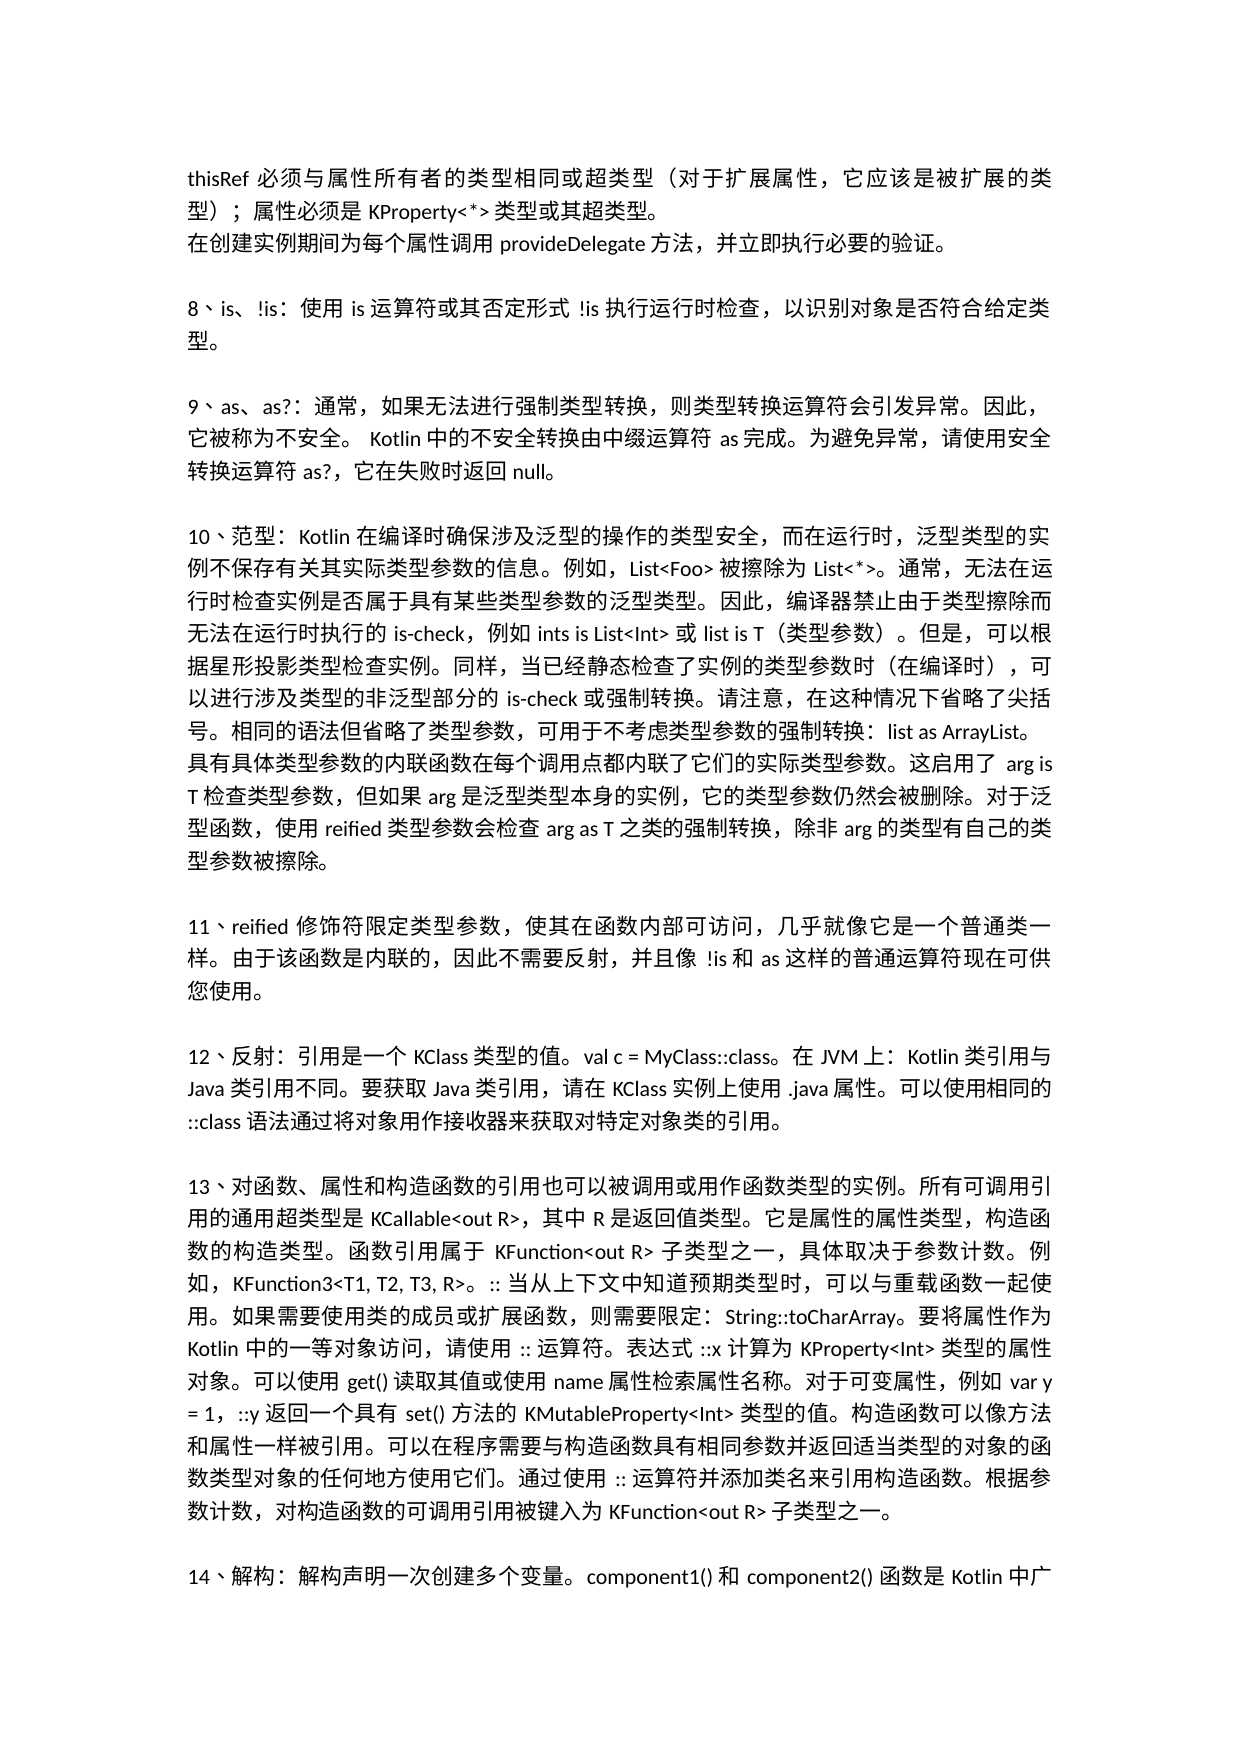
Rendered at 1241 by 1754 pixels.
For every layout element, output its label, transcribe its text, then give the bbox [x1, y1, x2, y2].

list thisRef 必须与属性所有者的类型相同或超类型（对于扩展属性，它应该是被扩展的类型）；属性必须是 KProperty<*> 类型或其超类型。 [187, 162, 1053, 227]
list 范型：Kotlin 在编译时确保涉及泛型的操作的类型安全，而在运行时，泛型类型的实例不保存有关其实际类型参数的信息。例如，List<Foo> 被擦除为 List<*>。通常，无法在运行时检查实例是否属于具有某些类型参数的泛型类型。因此，编译器禁止由于类型擦除而无法在运行时执行的 is-check，例如 ints is List<Int> 或 list is T（类型参数）。但是，可以根据星形投影类型检查实例。同样，当已经静态检查了实例的类型参数时（在编译时），可以进行涉及类型的非泛型部分的 is-check 或强制转换。请注意，在这种情况下省略了尖括号。相同的语法但省略了类型参数，可用于不考虑类型参数的强制转换：list as ArrayList。 [187, 519, 1053, 747]
list 反射：引用是一个 KClass 类型的值。val c = MyClass::class。在 JVM 上：Kotlin 类引用与 Java 类引用不同。要获取 Java 类引用，请在 KClass 实例上使用 .java 属性。可以使用相同的 ::class 语法通过将对象用作接收器来获取对特定对象类的引用。 [187, 1039, 1053, 1137]
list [187, 1559, 1053, 1592]
list as、as?：通常，如果无法进行强制类型转换，则类型转换运算符会引发异常。因此，它被称为不安全。 Kotlin 中的不安全转换由中缀运算符 as 完成。为避免异常，请使用安全转换运算符 as?，它在失败时返回 null。 [187, 389, 1053, 487]
list is、!is：使用 is 运算符或其否定形式 !is 执行运行时检查，以识别对象是否符合给定类型。 [187, 292, 1053, 357]
list 具有具体类型参数的内联函数在每个调用点都内联了它们的实际类型参数。这启用了 arg is T 检查类型参数，但如果 arg 是泛型类型本身的实例，它的类型参数仍然会被删除。对于泛型函数，使用 reified 类型参数会检查 arg as T 之类的强制转换，除非 arg 的类型有自己的类型参数被擦除。 [187, 747, 1053, 877]
list reified 修饰符限定类型参数，使其在函数内部可访问，几乎就像它是一个普通类一样。由于该函数是内联的，因此不需要反射，并且像 !is 和 as 这样的普通运算符现在可供您使用。 [187, 909, 1053, 1007]
list 对函数、属性和构造函数的引用也可以被调用或用作函数类型的实例。所有可调用引用的通用超类型是 KCallable<out R>，其中 R 是返回值类型。它是属性的属性类型，构造函数的构造类型。函数引用属于 KFunction<out R> 子类型之一，具体取决于参数计数。例如，KFunction3<T1, T2, T3, R>。:: 当从上下文中知道预期类型时，可以与重载函数一起使用。如果需要使用类的成员或扩展函数，则需要限定：String::toCharArray。要将属性作为 Kotlin 中的一等对象访问，请使用 :: 运算符。表达式 ::x 计算为 KProperty<Int> 类型的属性对象。可以使用 get() 读取其值或使用 name 属性检索属性名称。对于可变属性，例如 var y = 1，::y 返回一个具有 set() 方法的 KMutableProperty<Int> 类型的值。构造函数可以像方法和属性一样被引用。可以在程序需要与构造函数具有相同参数并返回适当类型的对象的函数类型对象的任何地方使用它们。通过使用 :: 运算符并添加类名来引用构造函数。根据参数计数，对构造函数的可调用引用被键入为 KFunction<out R> 子类型之一。 [187, 1169, 1053, 1527]
list 在创建实例期间为每个属性调用 provideDelegate 方法，并立即执行必要的验证。 [187, 227, 1053, 259]
